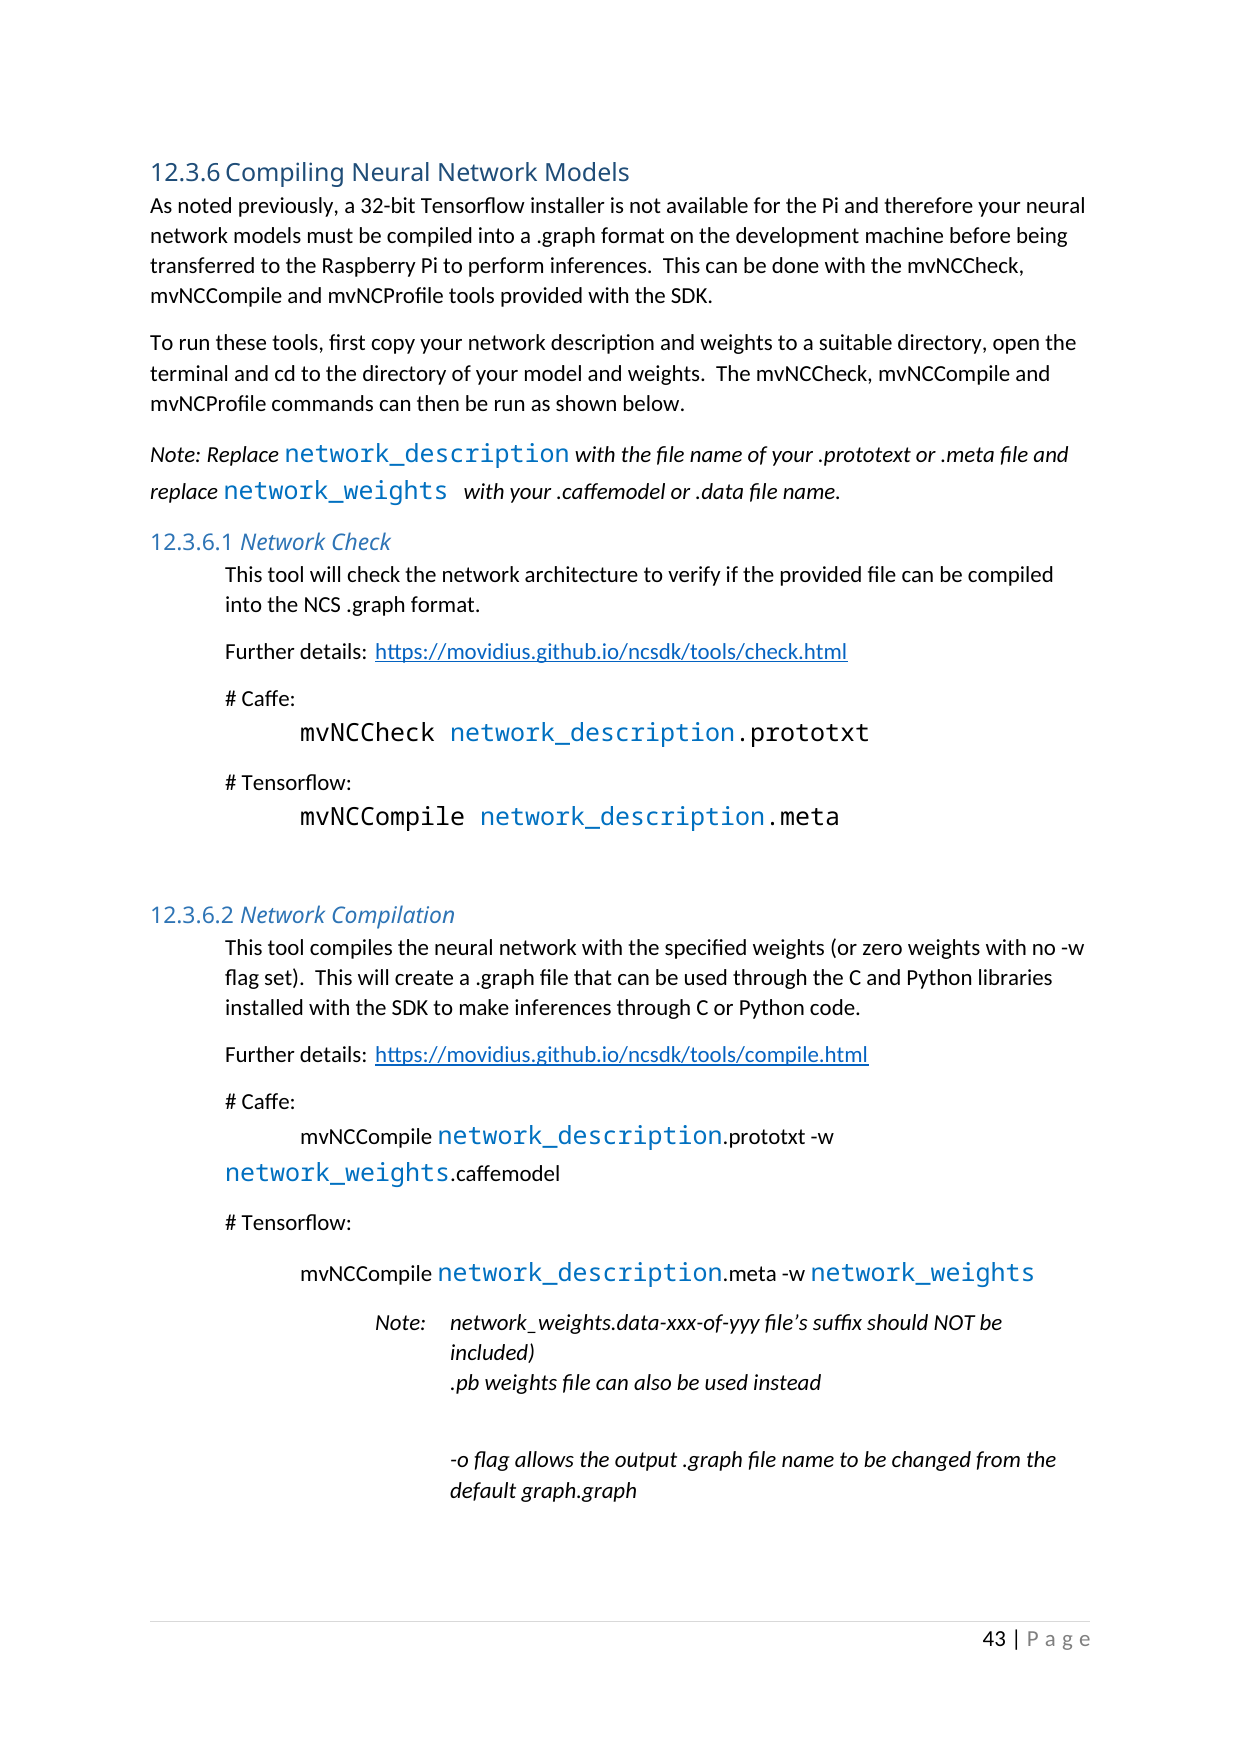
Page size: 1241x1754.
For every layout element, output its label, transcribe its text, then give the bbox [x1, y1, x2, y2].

text # Tensorflow: [225, 1208, 1090, 1236]
text Note: Replace network_description with the file name of your .prototext or .meta file and replace network_weights with your .caffemodel or .data file name. [150, 436, 1090, 507]
text Note: network_weights.data-xxx-of-yyy file’s suffix should NOT be included) [375, 1308, 1090, 1366]
text .pb weights file can also be used instead [225, 1368, 1090, 1396]
text As noted previously, a 32-bit Tensorflow installer is not available for the Pi and therefore your neural network models must be compiled into a .graph format on the development machine before being transferred to the Raspberry Pi to perform inferences. This can be done with the mvNCCheck, mvNCCompile and mvNCProfile tools provided with the SDK. [150, 191, 1090, 309]
text Further details: https://movidius.github.io/ncsdk/tools/check.html [225, 637, 1090, 665]
subtitle Network Compilation [150, 899, 1090, 930]
text This tool compiles the neural network with the specified weights (or zero weights with no -w flag set). This will create a .graph file that can be used through the C and Python libraries installed with the SDK to make inferences through C or Python code. [225, 933, 1090, 1021]
text -o flag allows the output .graph file name to be changed from the default graph.graph [450, 1446, 1090, 1504]
text # Caffe: mvNCCompile network_description.prototxt -w network_weights.caffemodel [225, 1087, 1090, 1188]
text mvNCCompile network_description.meta -w network_weights [225, 1254, 1090, 1289]
subtitle Network Check [150, 526, 1090, 557]
text To run these tools, first copy your network description and weights to a suitable directory, open the terminal and cd to the directory of your model and weights. The mvNCCheck, mvNCCompile and mvNCProfile commands can then be run as shown below. [150, 328, 1090, 417]
text # Tensorflow: mvNCCompile network_description.meta [225, 768, 1090, 833]
text # Caffe: mvNCCheck network_description.prototxt [225, 684, 1090, 748]
subtitle Compiling Neural Network Models [150, 154, 1090, 188]
text This tool will check the network architecture to verify if the provided file can be compiled into the NCS .graph format. [225, 560, 1090, 618]
text Further details: https://movidius.github.io/ncsdk/tools/compile.html [225, 1040, 1090, 1068]
